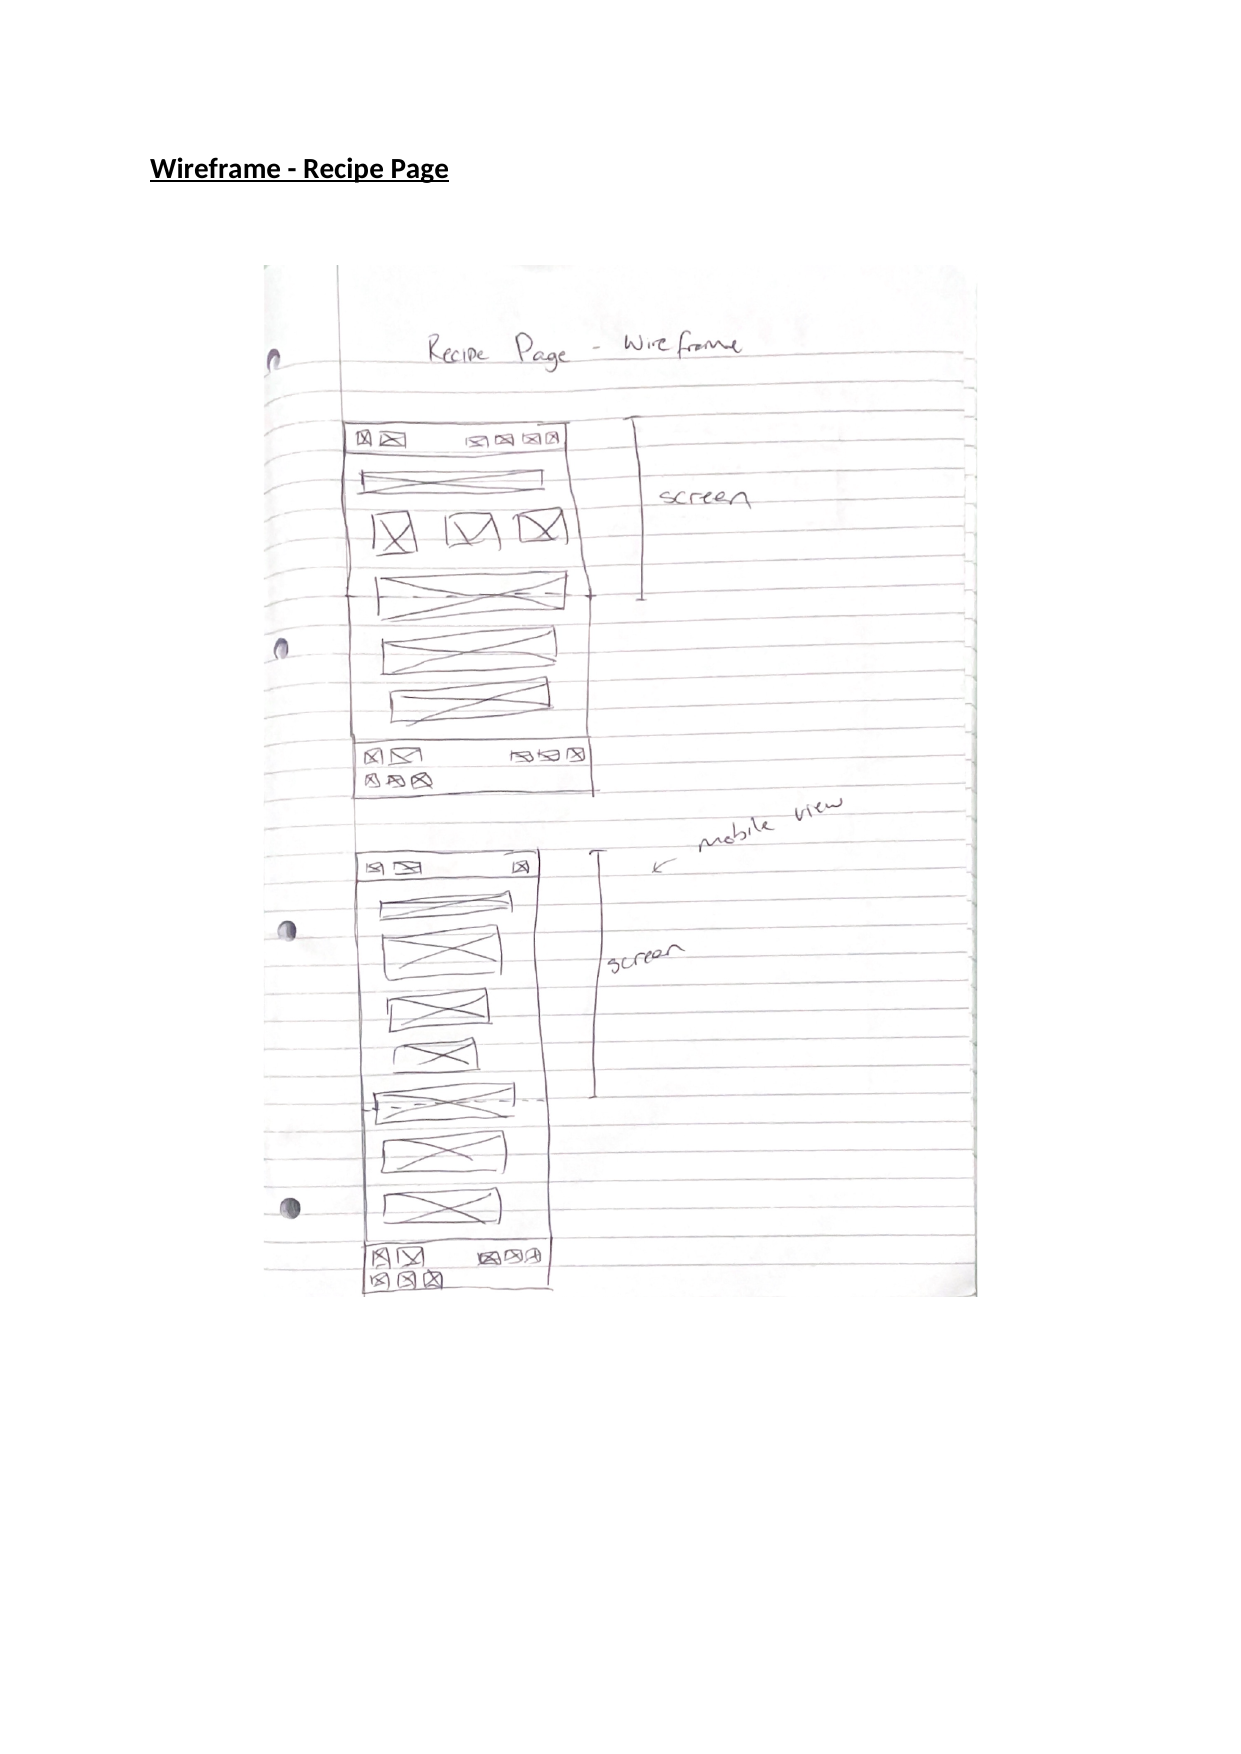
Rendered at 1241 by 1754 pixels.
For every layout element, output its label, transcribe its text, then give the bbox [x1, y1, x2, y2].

picture [263, 265, 978, 1297]
subtitle Wireframe - Recipe Page [150, 150, 1090, 186]
